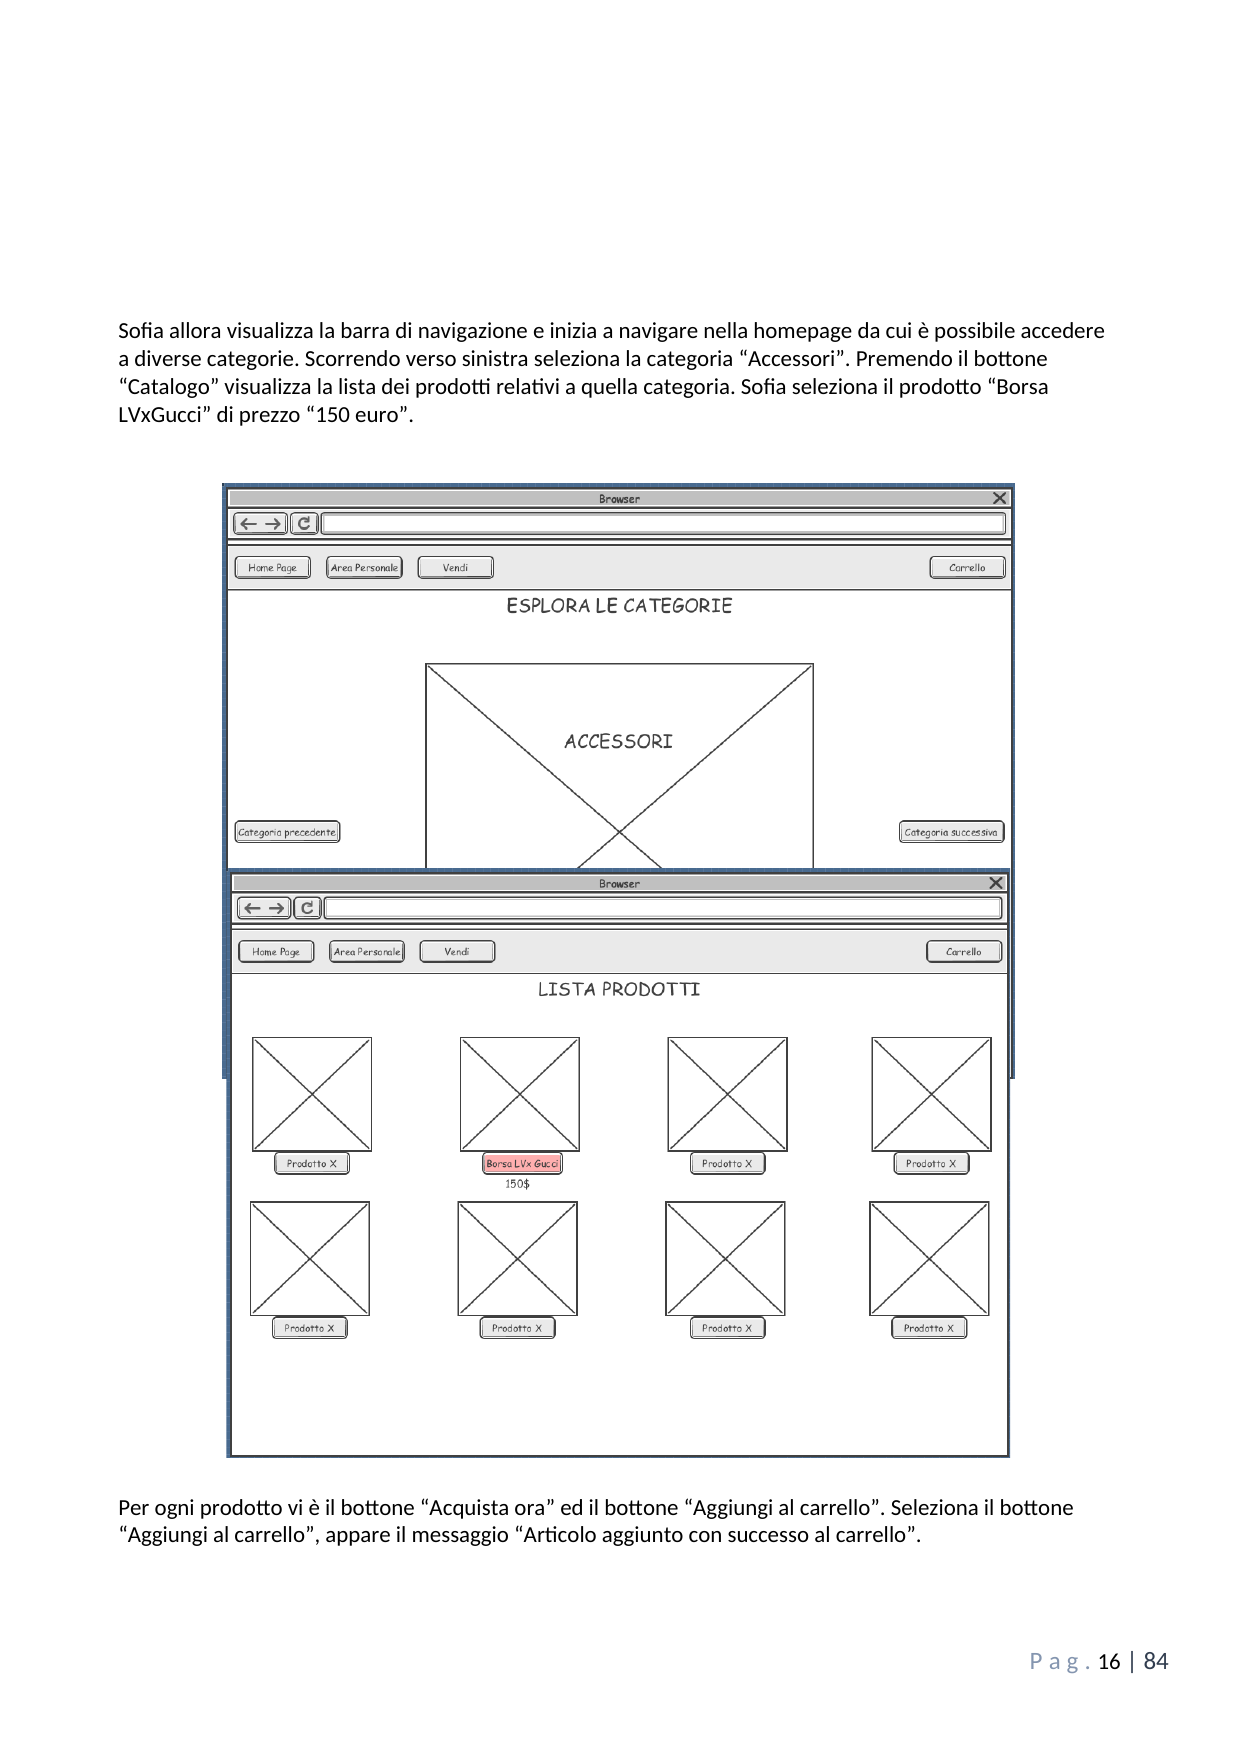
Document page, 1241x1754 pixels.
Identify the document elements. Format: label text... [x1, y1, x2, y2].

text Sofia allora visualizza la barra di navigazione e inizia a navigare nella homepage da cui è possibile accedere a diverse categorie. Scorrendo verso sinistra seleziona la categoria “Accessori”. Premendo il bottone “Catalogo” visualizza la lista dei prodotti relativi a quella categoria. Sofia seleziona il prodotto “Borsa LVxGucci” di prezzo “150 euro”. [118, 316, 1122, 428]
text Per ogni prodotto vi è il bottone “Acquista ora” ed il bottone “Aggiungi al carrello”. Seleziona il bottone “Aggiungi al carrello”, appare il messaggio “Articolo aggiunto con successo al carrello”. [118, 1493, 1122, 1549]
picture [221, 483, 1015, 1456]
